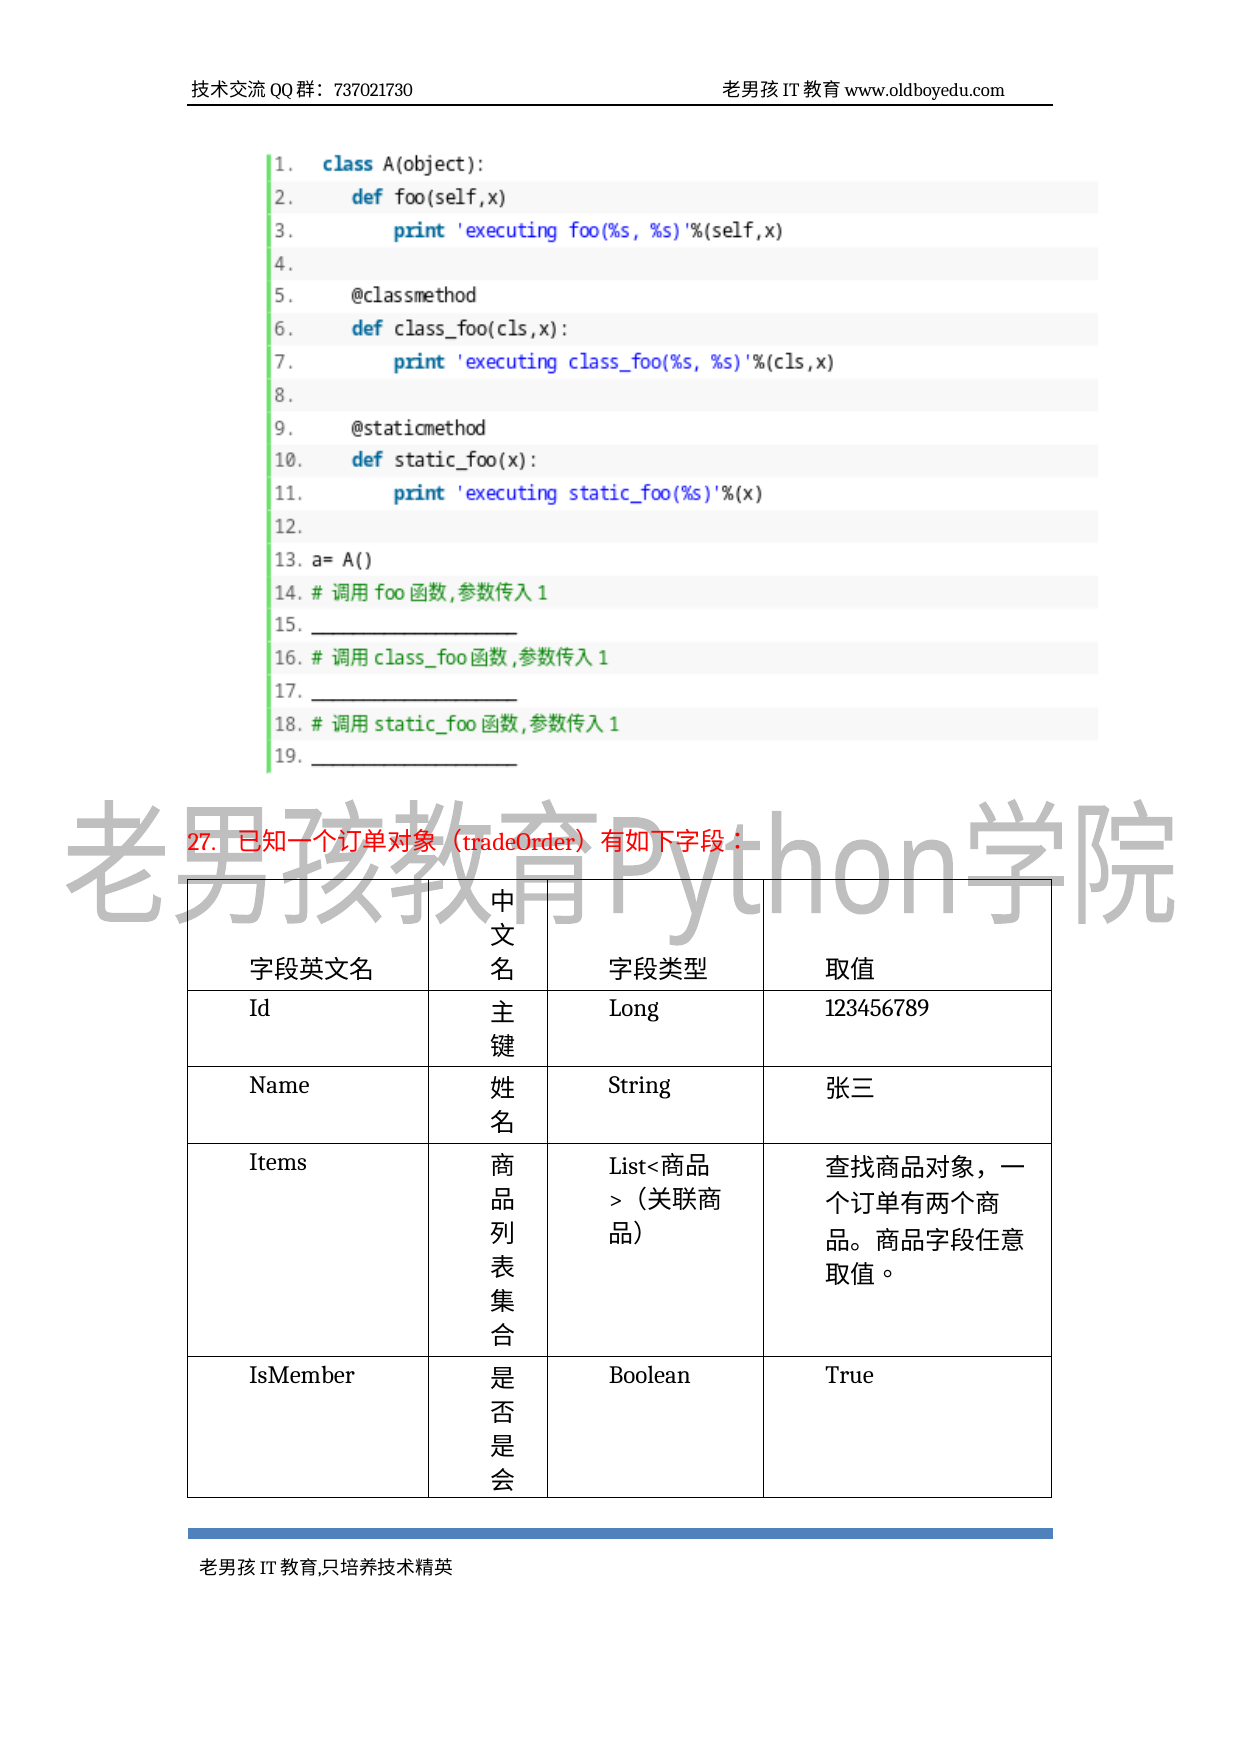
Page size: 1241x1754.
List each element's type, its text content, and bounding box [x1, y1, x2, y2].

table_cell Id [188, 991, 428, 1066]
table_cell True [764, 1357, 1051, 1497]
table_cell Items [188, 1144, 428, 1356]
list 已知一个订单对象（tradeOrder）有如下字段： [187, 824, 1053, 858]
table_header 字段英文名 [188, 880, 428, 989]
table_cell Long [548, 991, 763, 1066]
table_cell 张三 [764, 1067, 1051, 1143]
table_cell String [548, 1067, 763, 1143]
table_cell 商品列表集合 [429, 1144, 547, 1356]
table_header 取值 [764, 880, 1051, 989]
table_cell 主键 [429, 991, 547, 1066]
table_cell Name [188, 1067, 428, 1143]
table_cell 查找商品对象，一个订单有两个商品。商品字段任意取值。 [764, 1144, 1051, 1356]
table_cell IsMember [188, 1357, 428, 1497]
table_cell Boolean [548, 1357, 763, 1497]
table_cell 姓名 [429, 1067, 547, 1143]
table_cell 123456789 [764, 991, 1051, 1066]
table_cell 是否是会员 [429, 1357, 547, 1497]
table_header 中文名 [429, 880, 547, 989]
table_header 字段类型 [548, 880, 763, 989]
table_cell List<商品>（关联商品） [548, 1144, 763, 1356]
